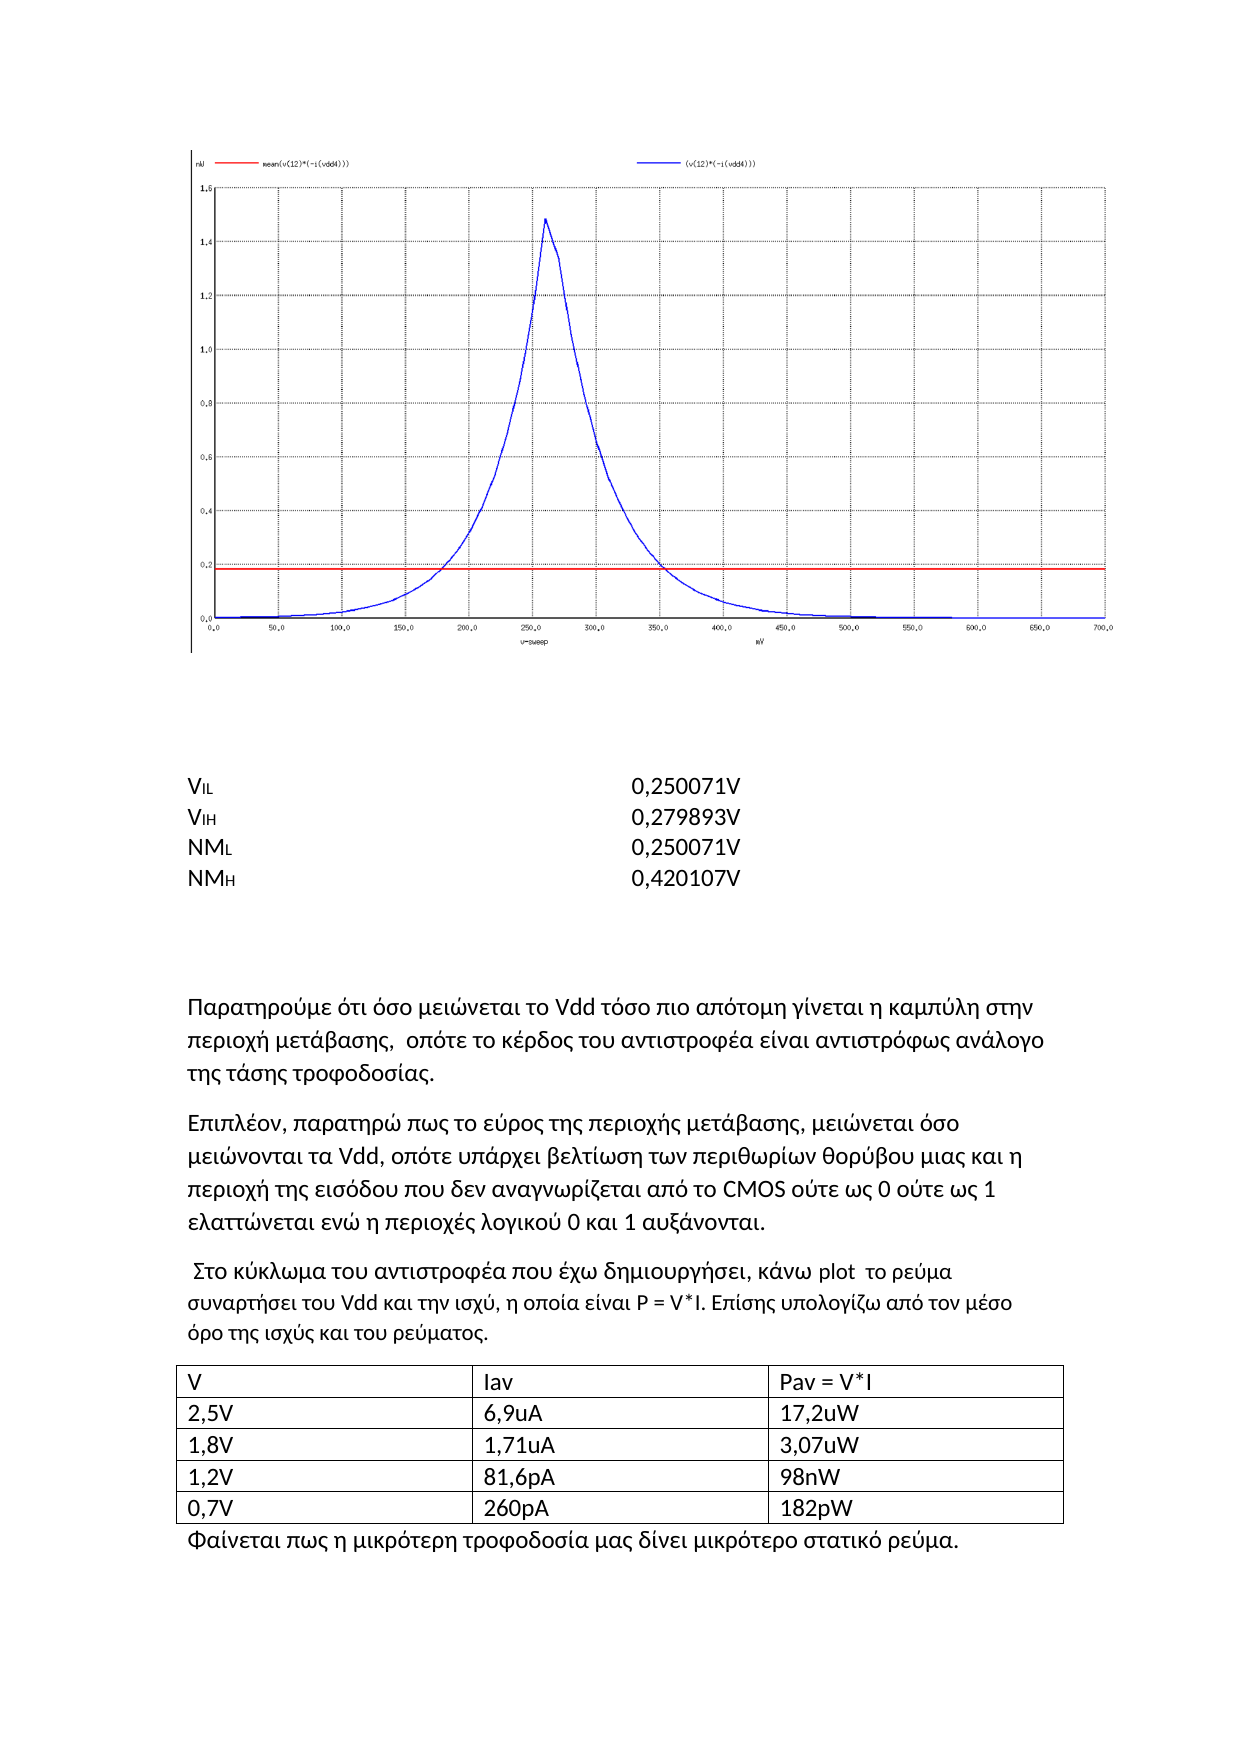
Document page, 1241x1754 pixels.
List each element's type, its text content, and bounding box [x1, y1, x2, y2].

text Στο κύκλωμα του αντιστροφέα που έχω δημιουργήσει, κάνω plot το ρεύμα συναρτήσει του Vdd και την ισχύ, η οποία είναι P = V*I. Επίσης υπολογίζω από τον μέσο όρο της ισχύς και του ρεύματος. [187, 1255, 1053, 1346]
table_cell 182pW [769, 1492, 1063, 1523]
table_header V [177, 1366, 472, 1397]
table_cell 1,8V [177, 1429, 472, 1460]
table_cell 0,7V [177, 1492, 472, 1523]
table_header Iav [473, 1366, 768, 1397]
table_cell NMH [176, 862, 620, 892]
table_cell 3,07uW [769, 1429, 1063, 1460]
table_cell 2,5V [177, 1398, 472, 1428]
text Φαίνεται πως η μικρότερη τροφοδοσία μας δίνει μικρότερο στατικό ρεύμα. [187, 1524, 1053, 1554]
table_cell 1,2V [177, 1461, 472, 1491]
table_cell 81,6pA [473, 1461, 768, 1491]
table_cell 98nW [769, 1461, 1063, 1491]
table_cell 0,279893V [620, 801, 1064, 831]
text Επιπλέον, παρατηρώ πως το εύρος της περιοχής μετάβασης, μειώνεται όσο μειώνονται τα Vdd, οπότε υπάρχει βελτίωση των περιθωρίων θορύβου μιας και η περιοχή της εισόδου που δεν αναγνωρίζεται από το CMOS ούτε ως 0 ούτε ως 1 ελαττώνεται ενώ η περιοχές λογικού 0 και 1 αυξάνονται. [187, 1107, 1053, 1236]
table_cell 1,71uA [473, 1429, 768, 1460]
text Παρατηρούμε ότι όσο μειώνεται το Vdd τόσο πιο απότομη γίνεται η καμπύλη στην περιοχή μετάβασης, οπότε το κέρδος του αντιστροφέα είναι αντιστρόφως ανάλογο της τάσης τροφοδοσίας. [187, 991, 1053, 1088]
table_cell 17,2uW [769, 1398, 1063, 1428]
table_cell 0,420107V [620, 862, 1064, 892]
table_cell 260pA [473, 1492, 768, 1523]
table_header VIL [176, 770, 620, 801]
table_cell VIH [176, 801, 620, 831]
table_cell NML [176, 831, 620, 862]
table_header Pav = V*I [769, 1366, 1063, 1397]
picture [187, 150, 1131, 653]
table_cell 6,9uA [473, 1398, 768, 1428]
table_header 0,250071V [620, 770, 1064, 801]
table_cell 0,250071V [620, 831, 1064, 862]
